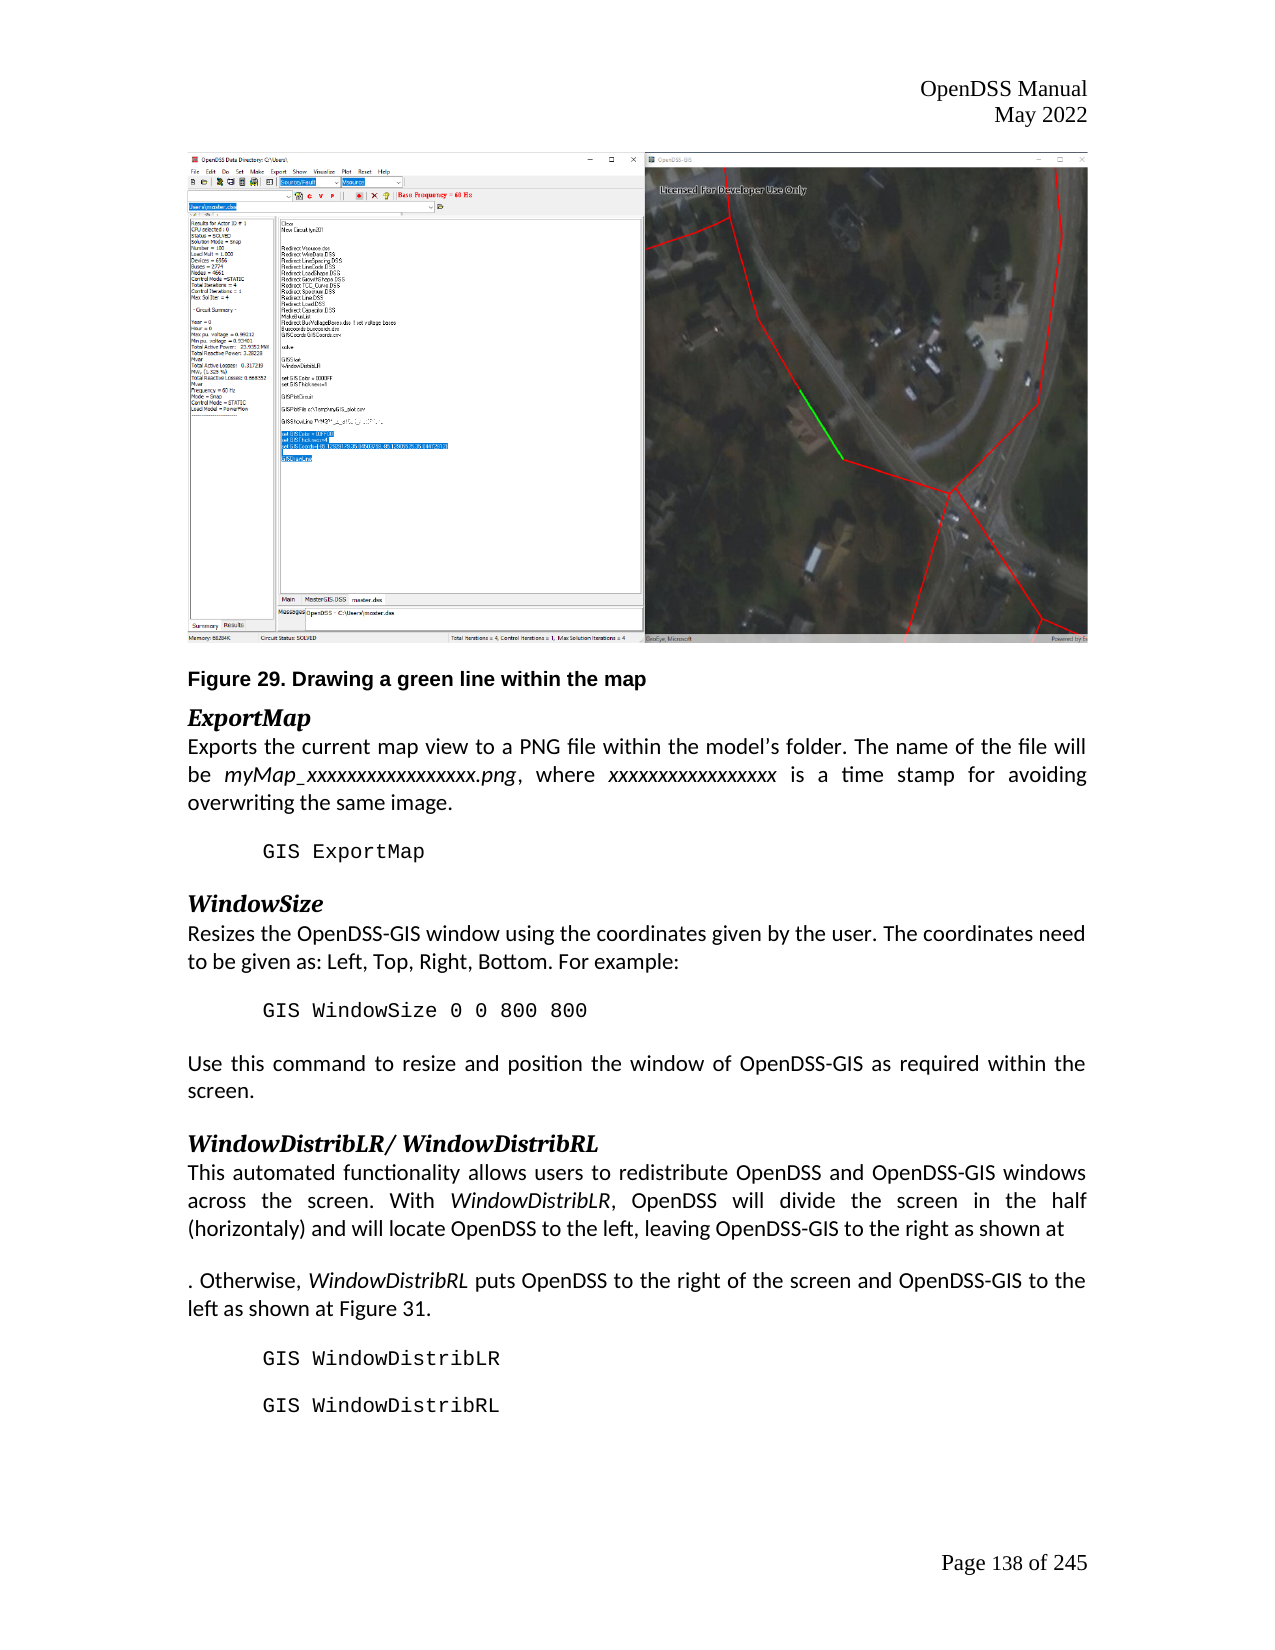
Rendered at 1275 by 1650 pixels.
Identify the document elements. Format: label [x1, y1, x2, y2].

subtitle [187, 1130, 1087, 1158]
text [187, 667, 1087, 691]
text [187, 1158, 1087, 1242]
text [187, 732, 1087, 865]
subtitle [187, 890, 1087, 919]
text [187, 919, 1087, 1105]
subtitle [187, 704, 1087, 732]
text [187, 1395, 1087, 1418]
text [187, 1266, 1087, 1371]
picture [187, 152, 1088, 643]
